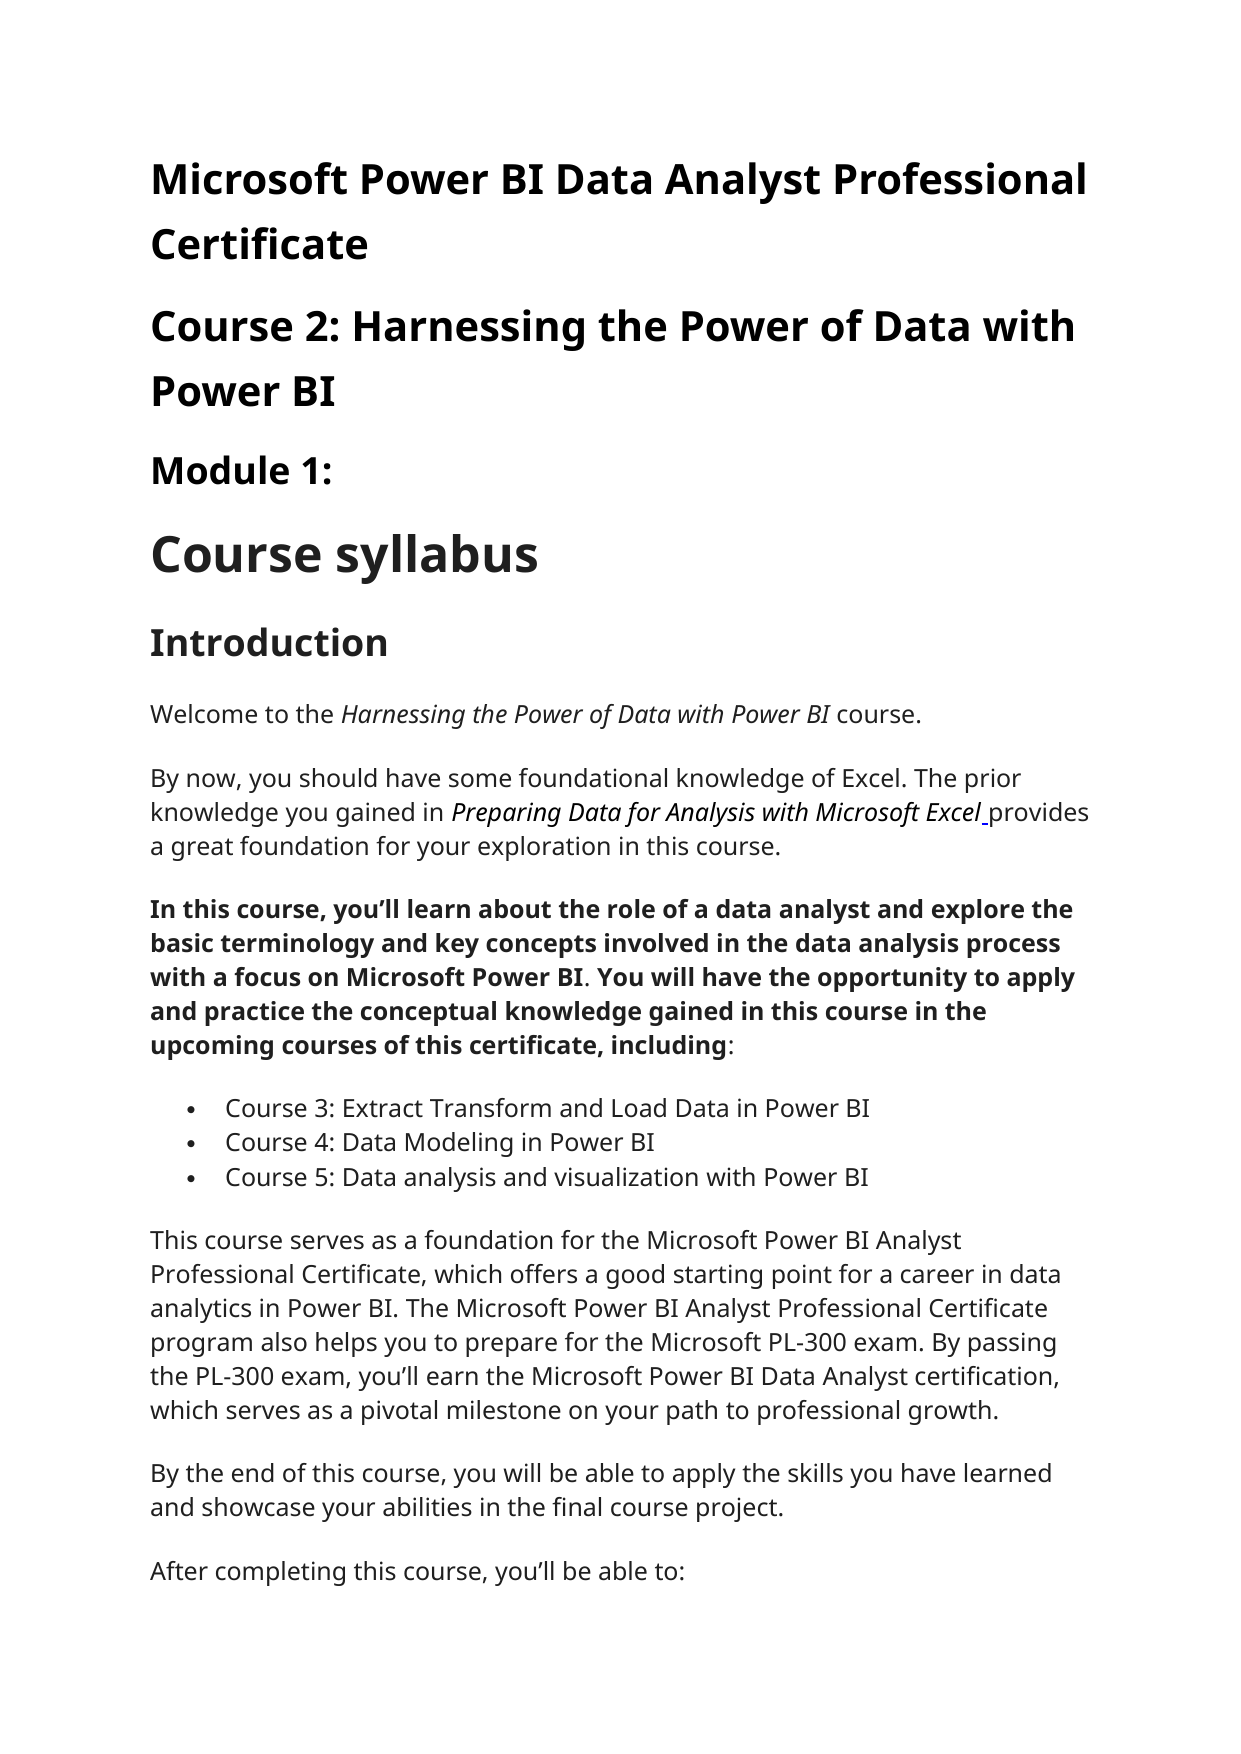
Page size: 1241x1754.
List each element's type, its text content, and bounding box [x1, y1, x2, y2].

text Module 1: [150, 444, 1090, 495]
text Welcome to the Harnessing the Power of Data with Power BI course. [150, 697, 1090, 731]
text This course serves as a foundation for the Microsoft Power BI Analyst Professional Certificate, which offers a good starting point for a career in data analytics in Power BI. The Microsoft Power BI Analyst Professional Certificate program also helps you to prepare for the Microsoft PL-300 exam. By passing the PL-300 exam, you’ll earn the Microsoft Power BI Data Analyst certification, which serves as a pivotal milestone on your path to professional growth. [150, 1222, 1090, 1427]
text Course 2: Harnessing the Power of Data with Power BI [150, 297, 1090, 419]
text Introduction [150, 617, 1090, 668]
list Course 4: Data Modeling in Power BI [187, 1125, 1090, 1159]
text By the end of this course, you will be able to apply the skills you have learned and showcase your abilities in the final course project. [150, 1456, 1090, 1524]
text Course syllabus [150, 519, 1090, 588]
list Course 5: Data analysis and visualization with Power BI [187, 1159, 1090, 1193]
text After completing this course, you’ll be able to: [150, 1553, 1090, 1587]
text Microsoft Power BI Data Analyst Professional Certificate [150, 150, 1090, 272]
text In this course, you’ll learn about the role of a data analyst and explore the basic terminology and key concepts involved in the data analysis process with a focus on Microsoft Power BI. You will have the opportunity to apply and practice the conceptual knowledge gained in this course in the upcoming courses of this certificate, including: [150, 892, 1090, 1062]
list Course 3: Extract Transform and Load Data in Power BI [187, 1091, 1090, 1125]
text By now, you should have some foundational knowledge of Excel. The prior knowledge you gained in Preparing Data for Analysis with Microsoft Excel provides a great foundation for your exploration in this course. [150, 760, 1090, 862]
